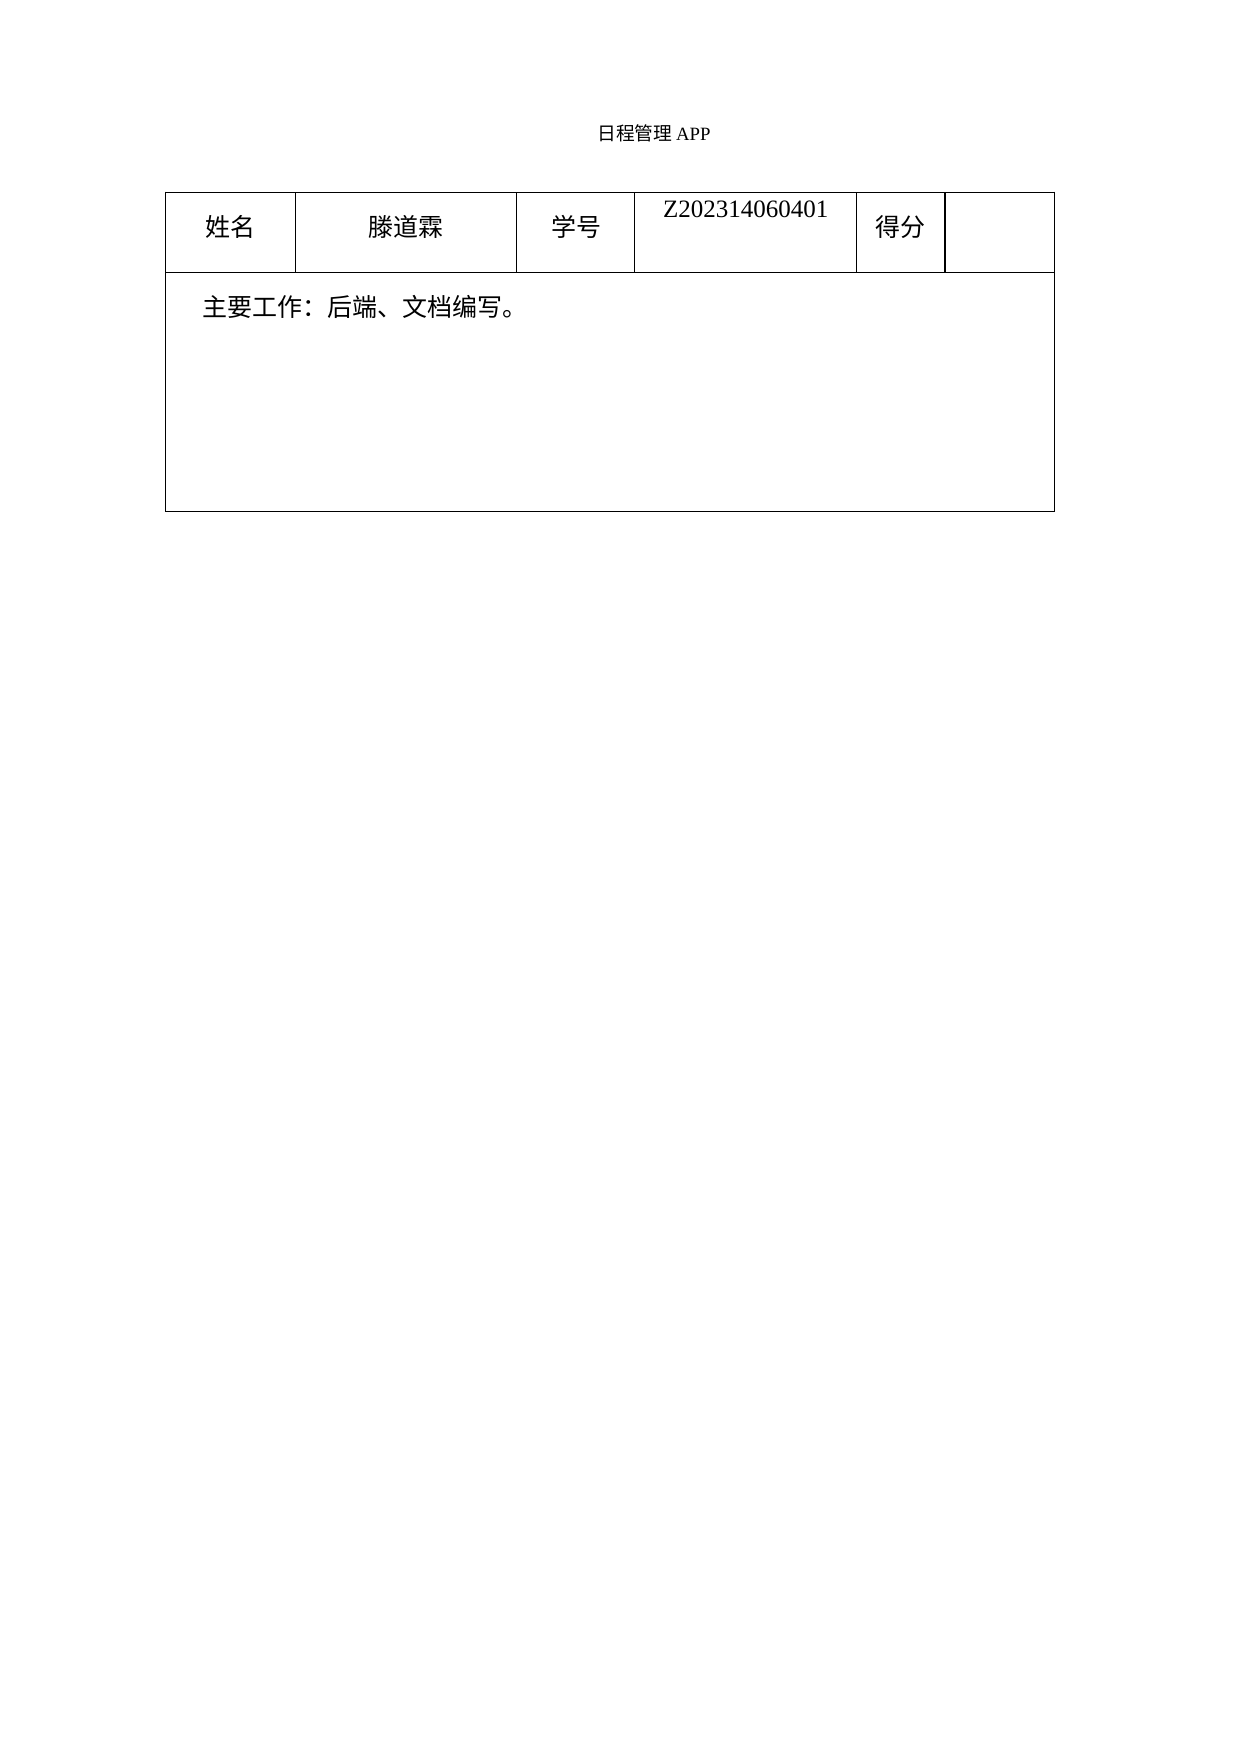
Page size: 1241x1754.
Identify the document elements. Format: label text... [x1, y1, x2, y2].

table_cell 姓名 [166, 193, 295, 272]
table_cell 主要工作：后端、文档编写。 [166, 273, 1054, 511]
table_cell Z202314060401 [635, 193, 856, 272]
table_cell 滕道霖 [296, 193, 516, 272]
table_cell [946, 193, 1054, 272]
table_cell 学号 [517, 193, 634, 272]
table_cell 得分 [857, 193, 944, 272]
